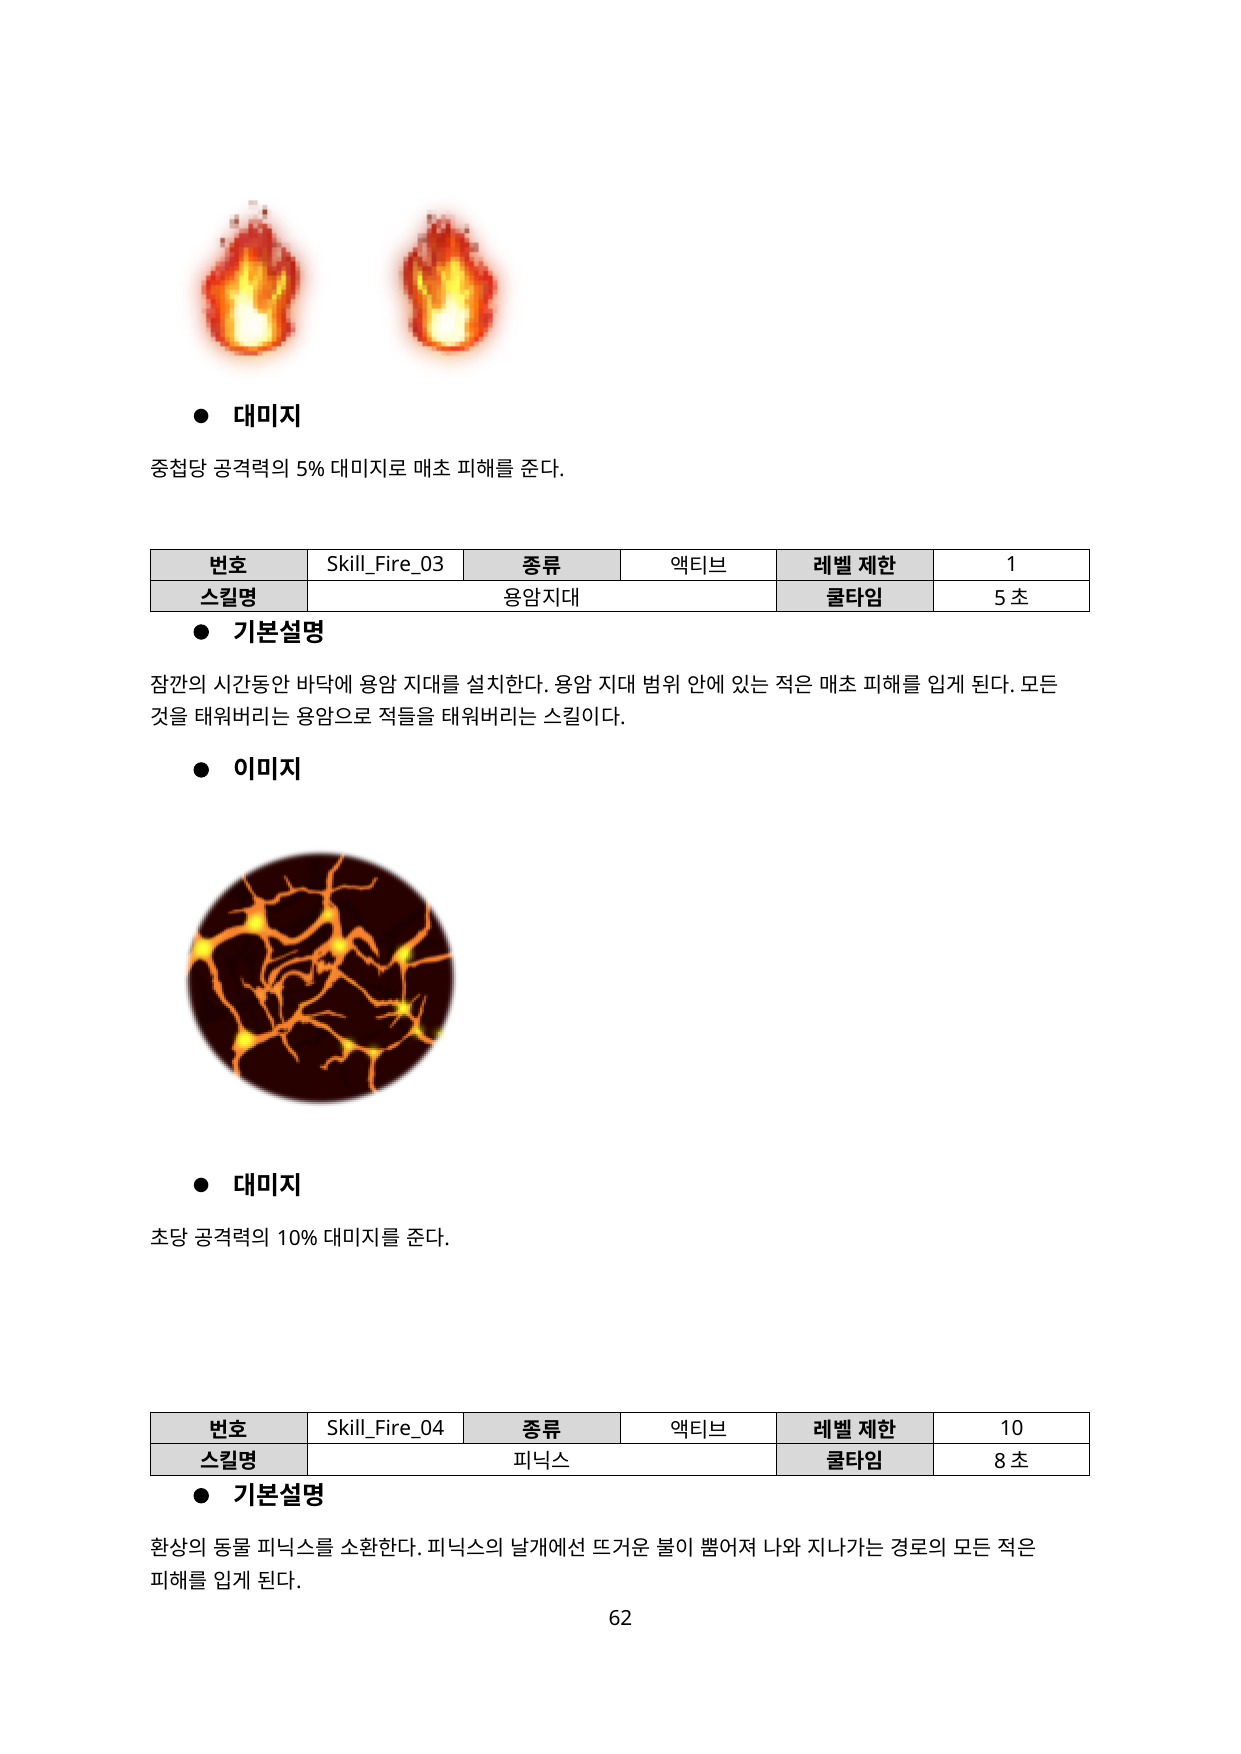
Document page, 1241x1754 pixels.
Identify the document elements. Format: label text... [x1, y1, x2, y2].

list 기본설명 [192, 1476, 1090, 1512]
table_header Skill_Fire_03 [308, 550, 463, 580]
table_cell 스킬명 [151, 1444, 307, 1475]
table_header 액티브 [621, 550, 776, 580]
table_cell 용암지대 [308, 581, 776, 611]
table_header 레벨 제한 [777, 1413, 933, 1443]
text 초당 공격력의 10% 대미지를 준다. [150, 1221, 1090, 1251]
list 이미지 [192, 750, 1090, 786]
table_header 종류 [464, 1413, 620, 1443]
table_header 번호 [151, 1413, 307, 1443]
table_cell 8초 [934, 1444, 1089, 1475]
picture [150, 177, 550, 378]
table_cell 쿨타임 [777, 581, 933, 611]
table_header 종류 [464, 550, 620, 580]
text 잠깐의 시간동안 바닥에 용암 지대를 설치한다. 용암 지대 범위 안에 있는 적은 매초 피해를 입게 된다. 모든 것을 태워버리는 용암으로 적들을 태워버리는 스킬이다. [150, 668, 1090, 731]
table_header 번호 [151, 550, 307, 580]
table_cell 5초 [934, 581, 1089, 611]
text 환상의 동물 피닉스를 소환한다. 피닉스의 날개에선 뜨거운 불이 뿜어져 나와 지나가는 경로의 모든 적은 피해를 입게 된다. [150, 1531, 1090, 1594]
table_cell 피닉스 [308, 1444, 776, 1475]
table_header 액티브 [621, 1413, 776, 1443]
list 기본설명 [192, 612, 1090, 648]
list 대미지 [192, 1165, 1090, 1201]
table_header 1 [934, 550, 1089, 580]
table_cell 스킬명 [151, 581, 307, 611]
table_header 10 [934, 1413, 1089, 1443]
table_cell 쿨타임 [777, 1444, 933, 1475]
table_header 레벨 제한 [777, 550, 933, 580]
table_header Skill_Fire_04 [308, 1413, 463, 1443]
text 중첩당 공격력의 5% 대미지로 매초 피해를 준다. [150, 452, 1090, 482]
list 대미지 [192, 396, 1090, 432]
picture [150, 805, 491, 1147]
